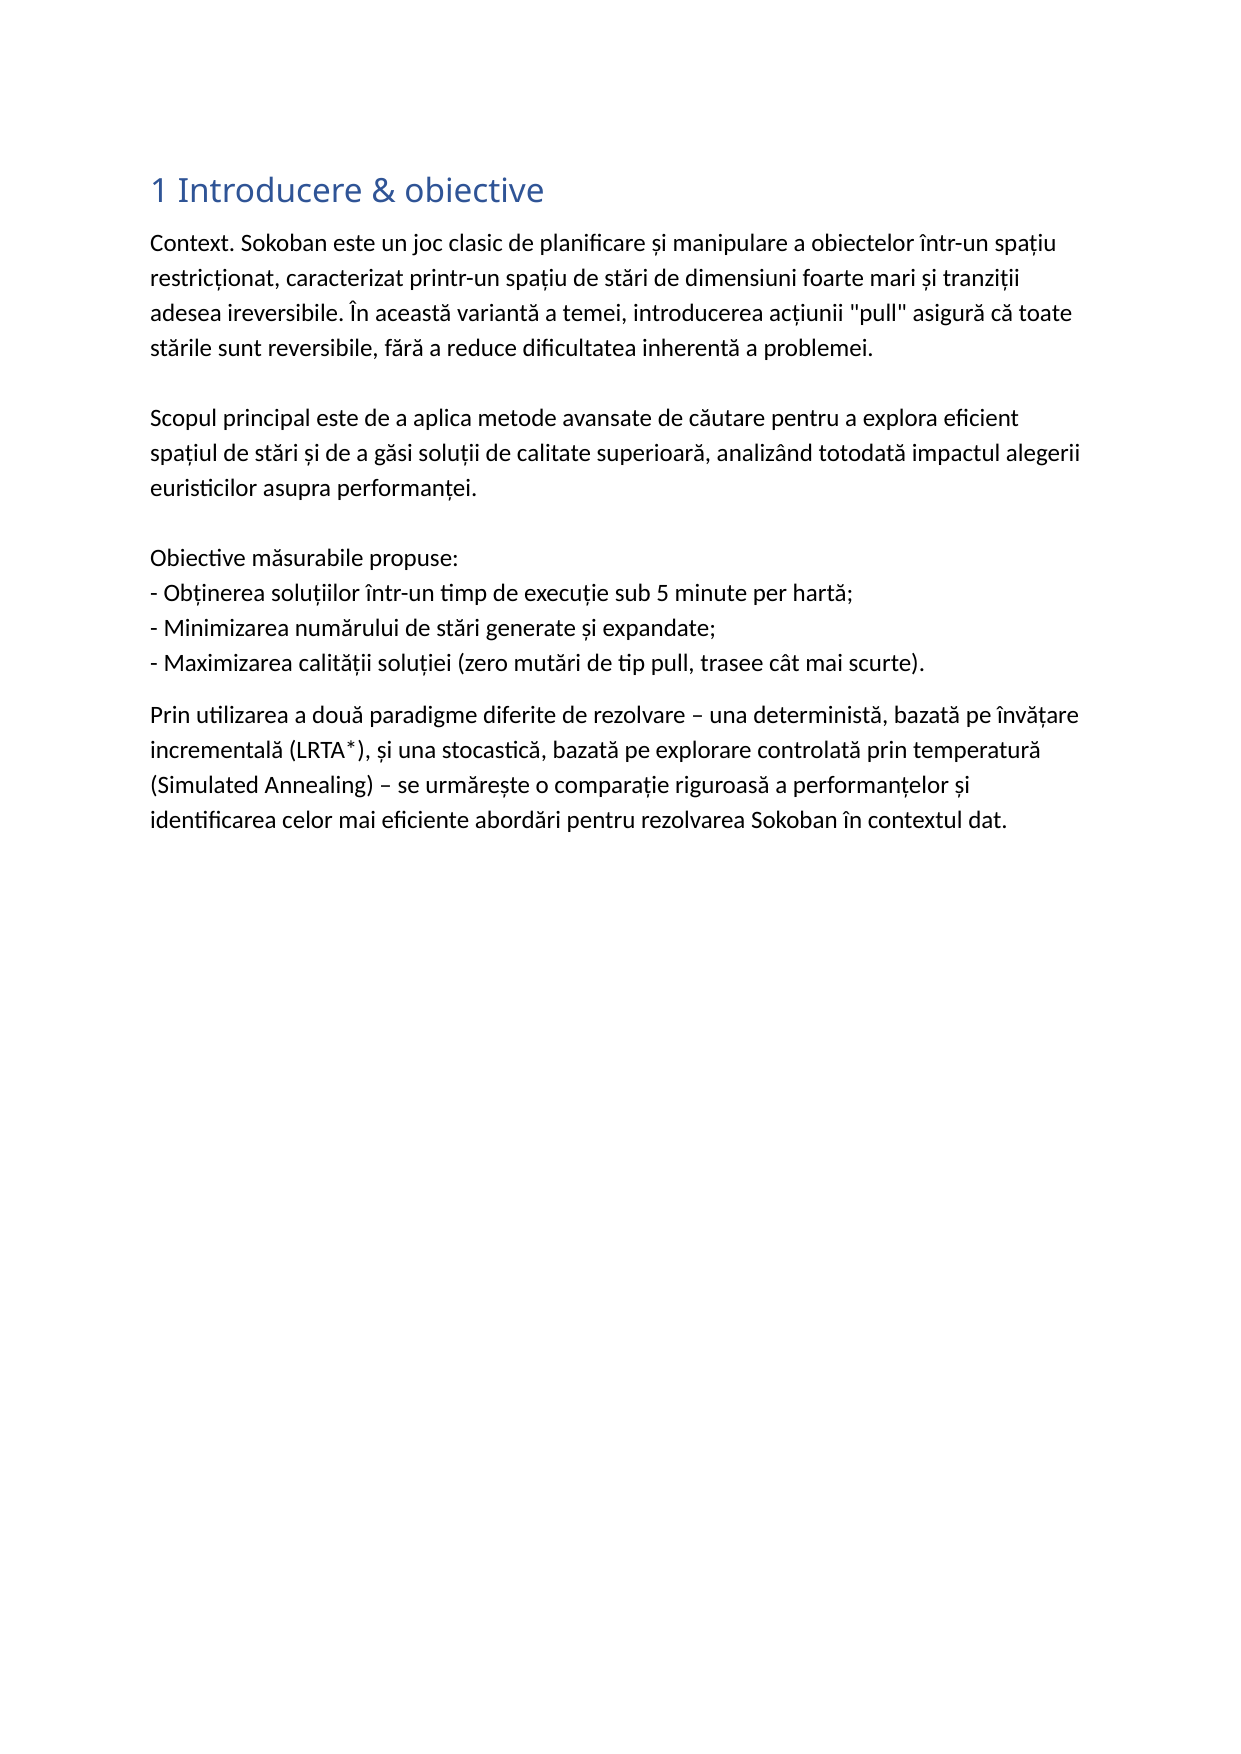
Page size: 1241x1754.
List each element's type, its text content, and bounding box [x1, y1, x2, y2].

text Context. Sokoban este un joc clasic de planificare și manipulare a obiectelor într-un spațiu restricționat, caracterizat printr-un spațiu de stări de dimensiuni foarte mari și tranziții adesea ireversibile. În această variantă a temei, introducerea acțiunii "pull" asigură că toate stările sunt reversibile, fără a reduce dificultatea inherentă a problemei. Scopul principal este de a aplica metode avansate de căutare pentru a explora eficient spațiul de stări și de a găsi soluții de calitate superioară, analizând totodată impactul alegerii euristicilor asupra performanței. Obiective măsurabile propuse: - Obținerea soluțiilor într-un timp de execuție sub 5 minute per hartă; - Minimizarea numărului de stări generate și expandate; - Maximizarea calității soluției (zero mutări de tip pull, trasee cât mai scurte). [150, 227, 1090, 678]
subtitle 1 Introducere & obiective [150, 167, 1090, 212]
text Prin utilizarea a două paradigme diferite de rezolvare – una deterministă, bazată pe învățare incrementală (LRTA*), și una stocastică, bazată pe explorare controlată prin temperatură (Simulated Annealing) – se urmărește o comparație riguroasă a performanțelor și identificarea celor mai eficiente abordări pentru rezolvarea Sokoban în contextul dat. [150, 699, 1090, 834]
